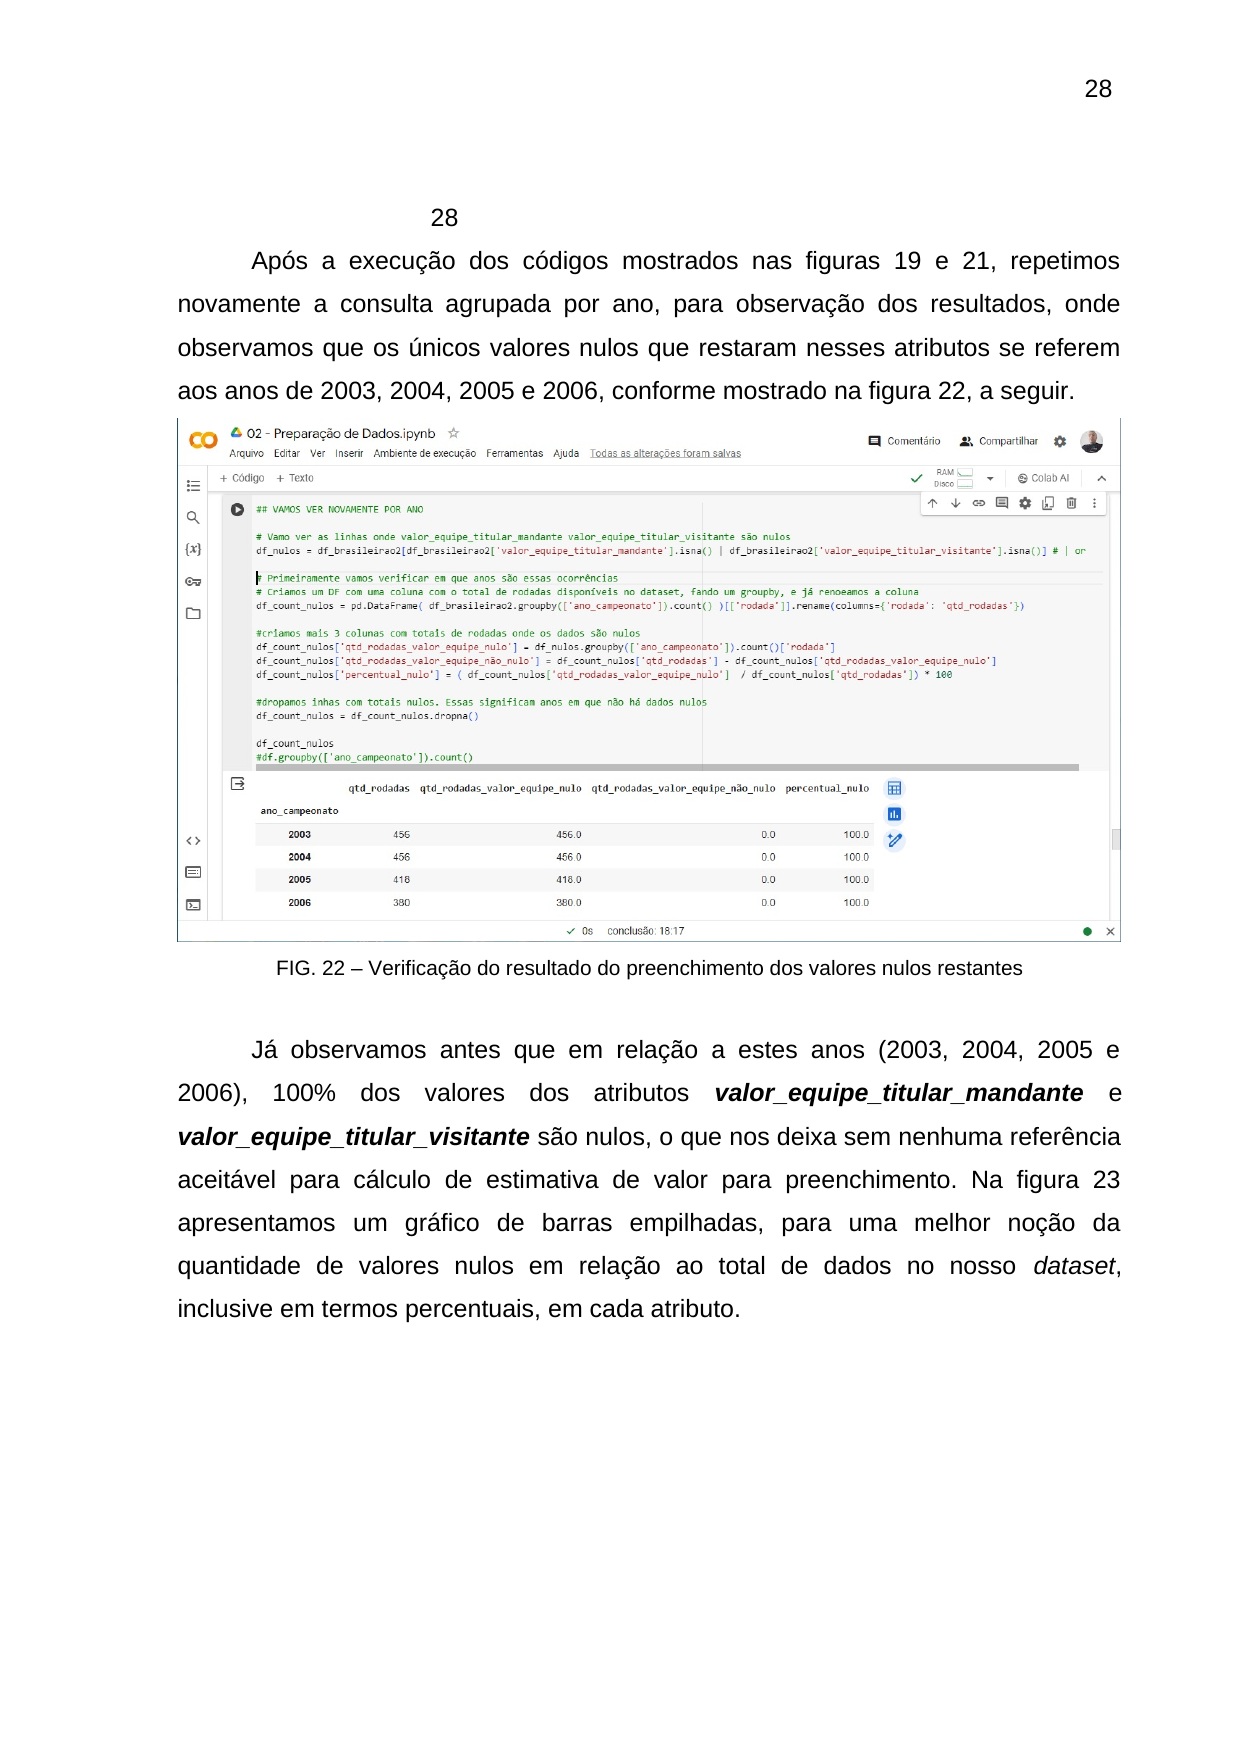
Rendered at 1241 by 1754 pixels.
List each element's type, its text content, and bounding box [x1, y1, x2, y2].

text FIG. 22 – Verificação do resultado do preenchimento dos valores nulos restantes [177, 956, 1122, 980]
text Após a execução dos códigos mostrados nas figuras 19 e 21, repetimos novamente a consulta agrupada por ano, para observação dos resultados, onde observamos que os únicos valores nulos que restaram nesses atributos se referem aos anos de 2003, 2004, 2005 e 2006, conforme mostrado na figura 22, a seguir. [177, 246, 1122, 404]
picture [177, 418, 1121, 942]
text Já observamos antes que em relação a estes anos (2003, 2004, 2005 e 2006), 100% dos valores dos atributos valor_equipe_titular_mandante e valor_equipe_titular_visitante são nulos, o que nos deixa sem nenhuma referência aceitável para cálculo de estimativa de valor para preenchimento. Na figura 23 apresentamos um gráfico de barras empilhadas, para uma melhor noção da quantidade de valores nulos em relação ao total de dados no nosso dataset, inclusive em termos percentuais, em cada atributo. [177, 1035, 1122, 1323]
